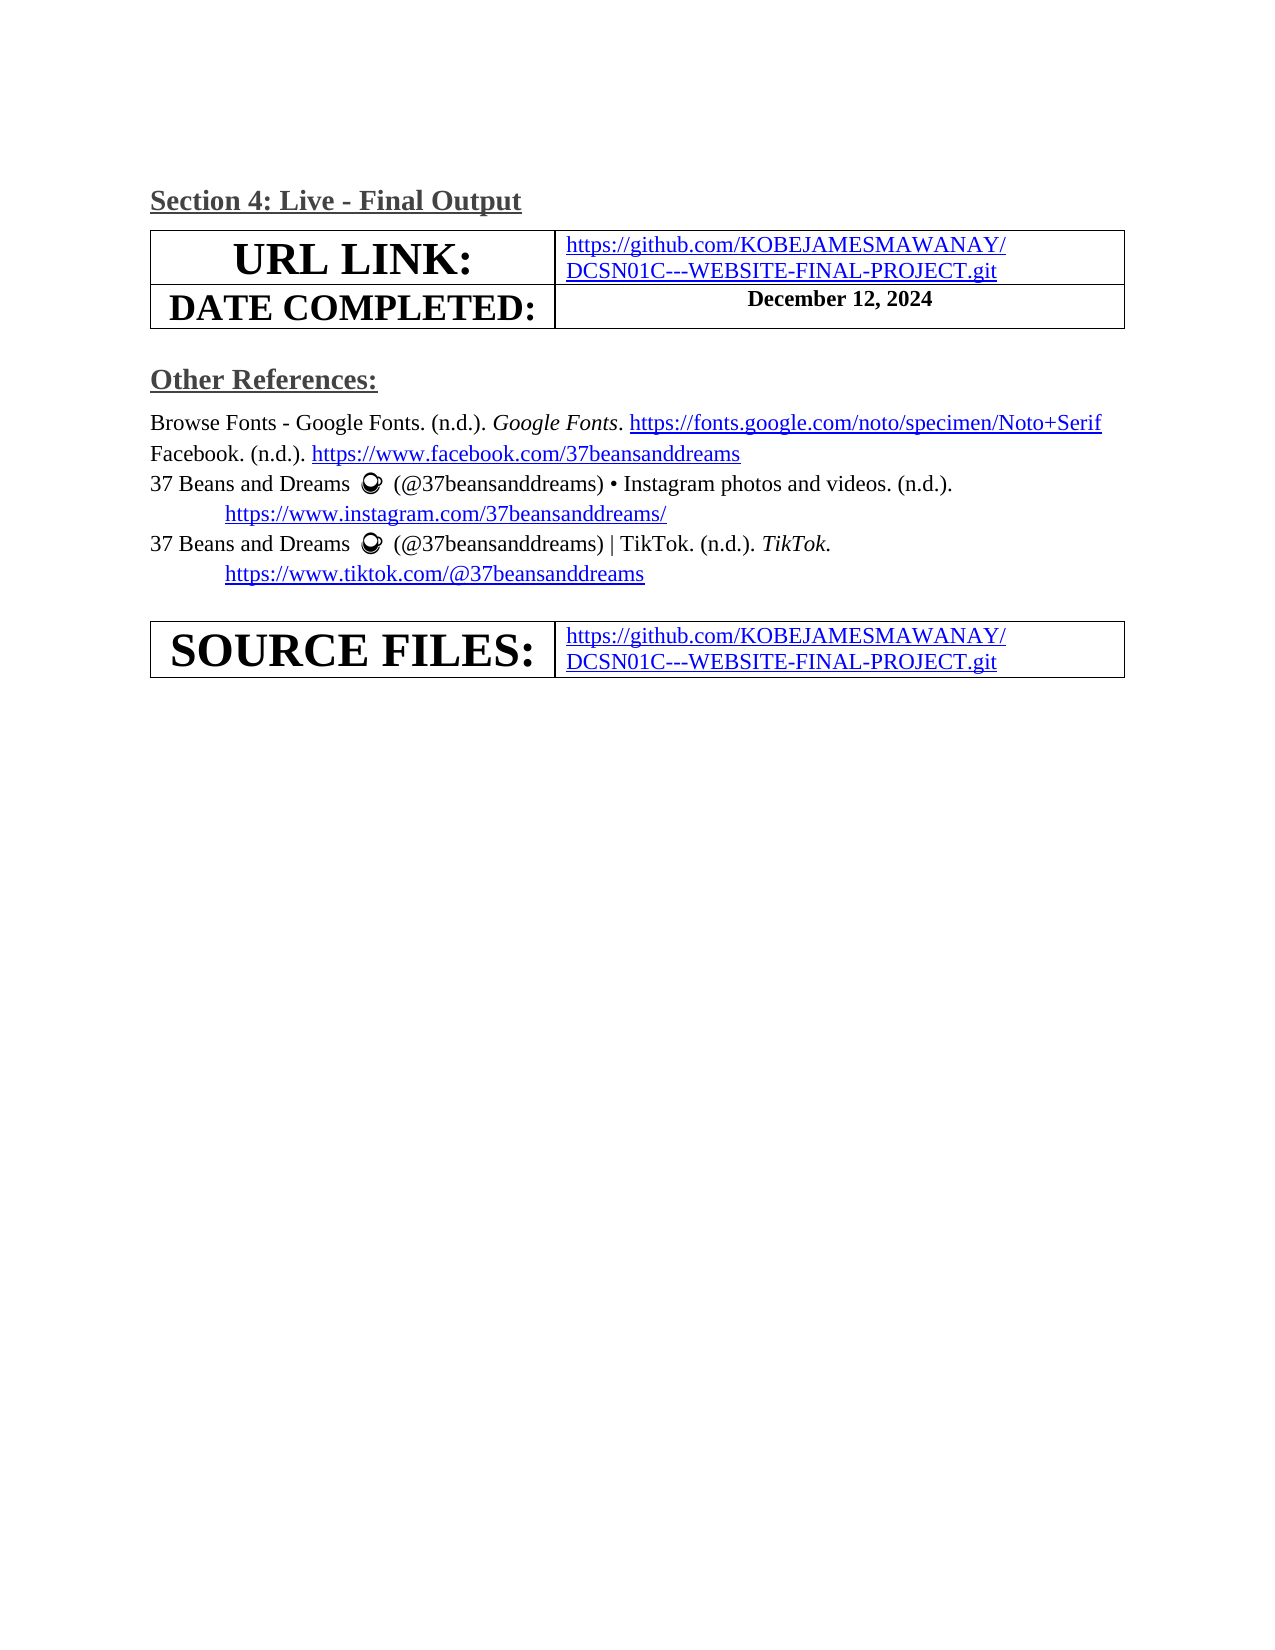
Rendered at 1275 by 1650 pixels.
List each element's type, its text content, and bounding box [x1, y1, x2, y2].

text Facebook. (n.d.). https://www.facebook.com/37beansanddreams [150, 439, 1125, 466]
table_header SOURCE FILES: [151, 622, 554, 677]
table_cell December 12, 2024 [556, 285, 1124, 328]
table_header https://github.com/KOBEJAMESMAWANAY/DCSN01C---WEBSITE-FINAL-PROJECT.git [556, 622, 1124, 677]
text 37 Beans and Dreams ☕️ (@37beansanddreams) • Instagram photos and videos. (n.d.). https://www.instagram.com/37beansanddreams/ [150, 470, 1125, 526]
subtitle Section 4: Live - Final Output [150, 183, 1125, 217]
subtitle Other References: [150, 362, 1125, 396]
text Browse Fonts - Google Fonts. (n.d.). Google Fonts. https://fonts.google.com/noto/specimen/Noto+Serif [150, 409, 1125, 436]
table_header URL LINK: [151, 231, 554, 284]
text 37 Beans and Dreams ☕️ (@37beansanddreams) | TikTok. (n.d.). TikTok. https://www.tiktok.com/@37beansanddreams [150, 530, 1125, 587]
table_cell DATE COMPLETED: [151, 285, 554, 328]
table_header https://github.com/KOBEJAMESMAWANAY/DCSN01C---WEBSITE-FINAL-PROJECT.git [556, 231, 1124, 284]
